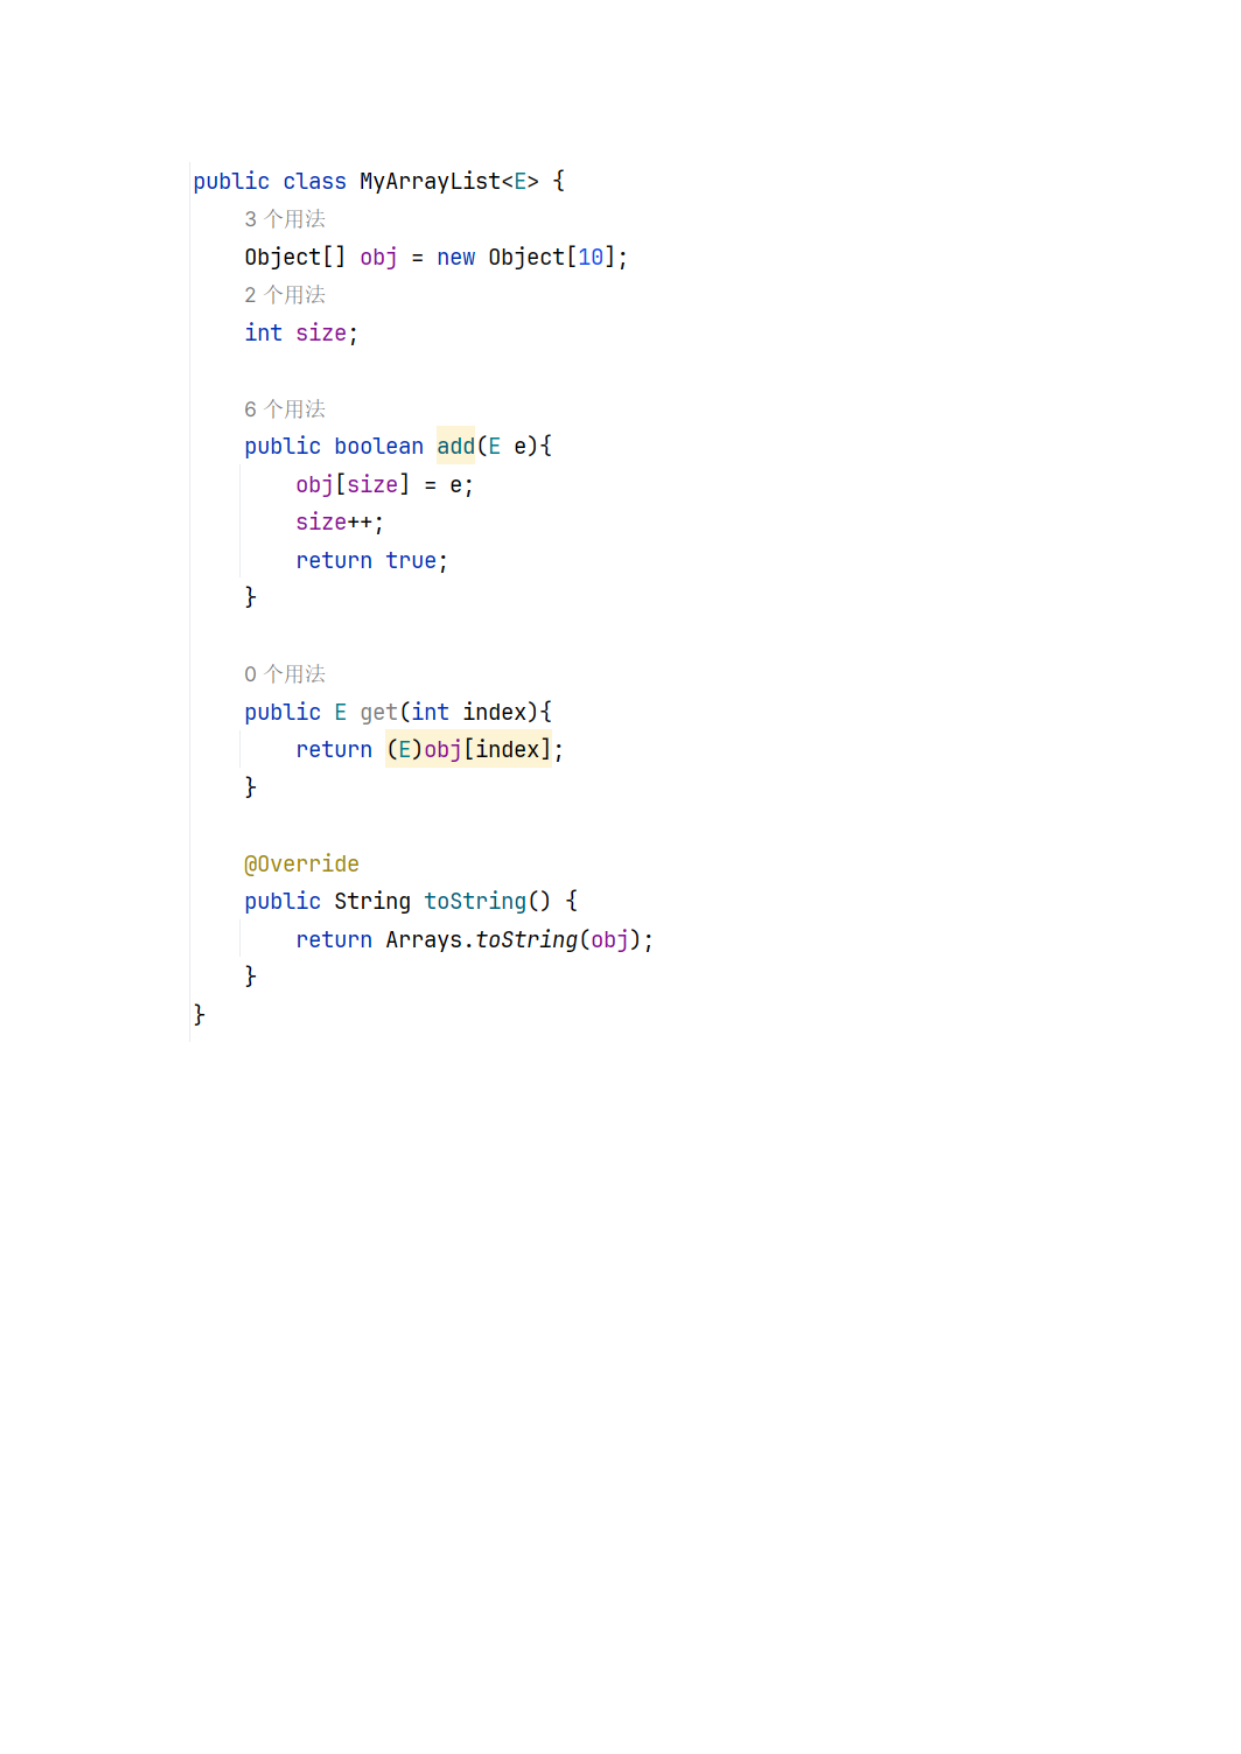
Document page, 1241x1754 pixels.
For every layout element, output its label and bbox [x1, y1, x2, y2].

picture [187, 162, 719, 1042]
